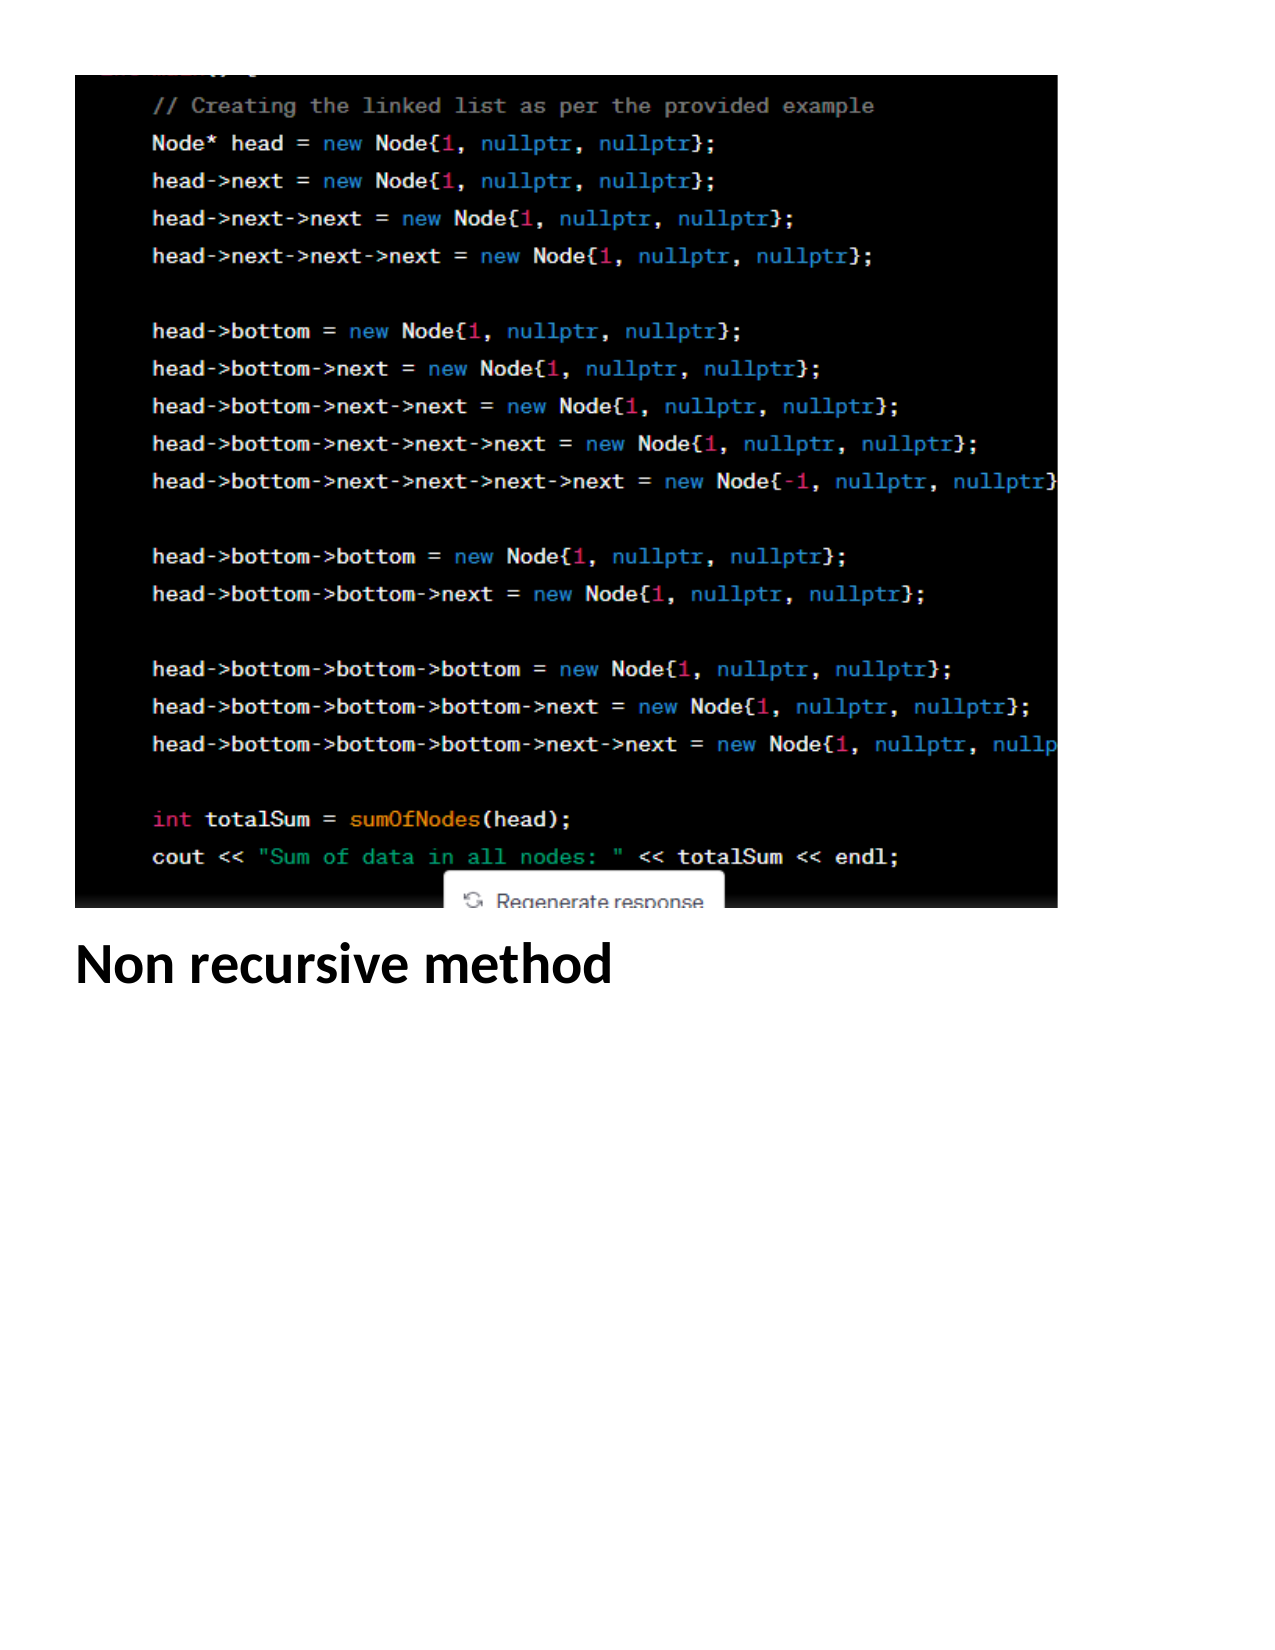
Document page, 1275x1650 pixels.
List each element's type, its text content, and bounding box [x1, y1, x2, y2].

text Non recursive method [75, 927, 1200, 998]
picture [75, 75, 1058, 908]
